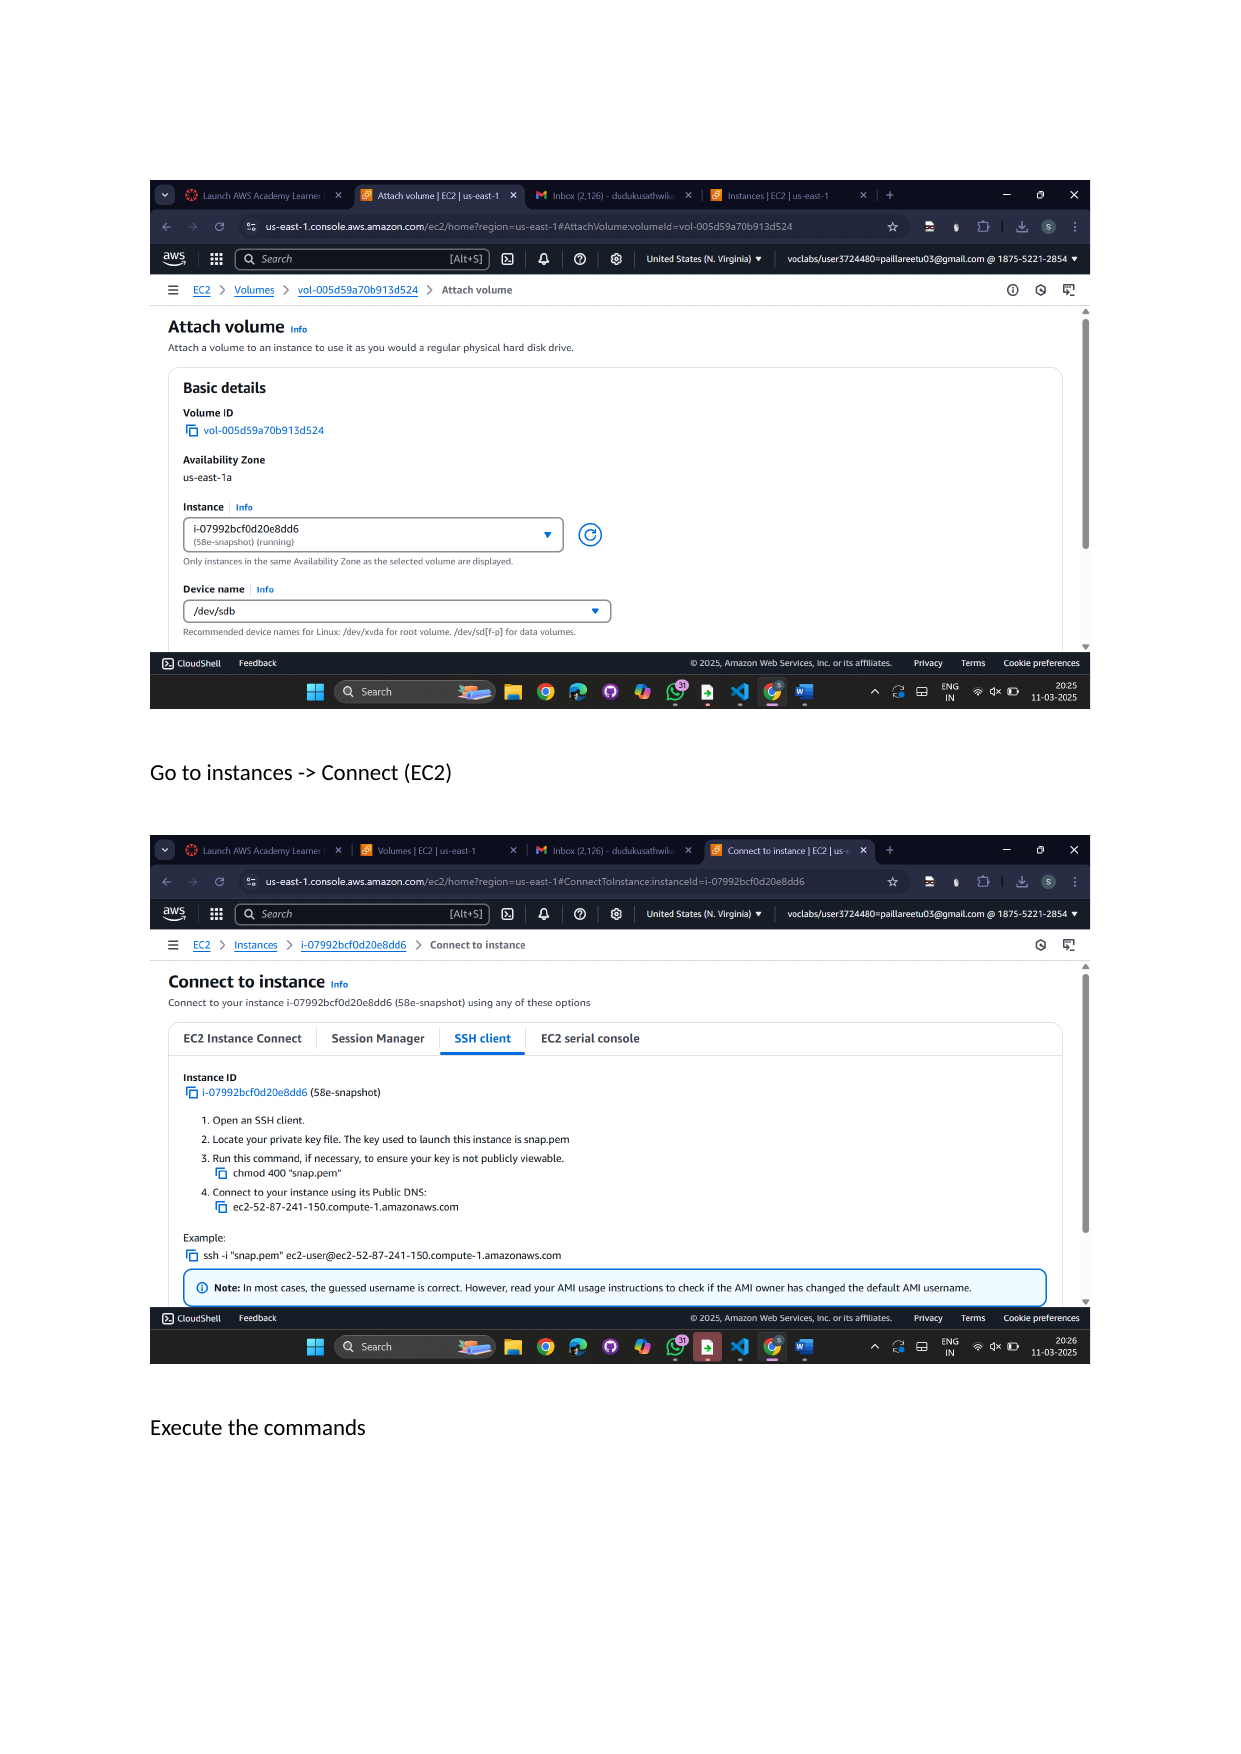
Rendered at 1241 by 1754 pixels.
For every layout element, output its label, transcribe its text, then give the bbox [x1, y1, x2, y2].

picture [150, 180, 1091, 709]
text Execute the commands [150, 1413, 1090, 1441]
picture [150, 835, 1091, 1364]
text Go to instances -> Connect (EC2) [150, 758, 1090, 786]
